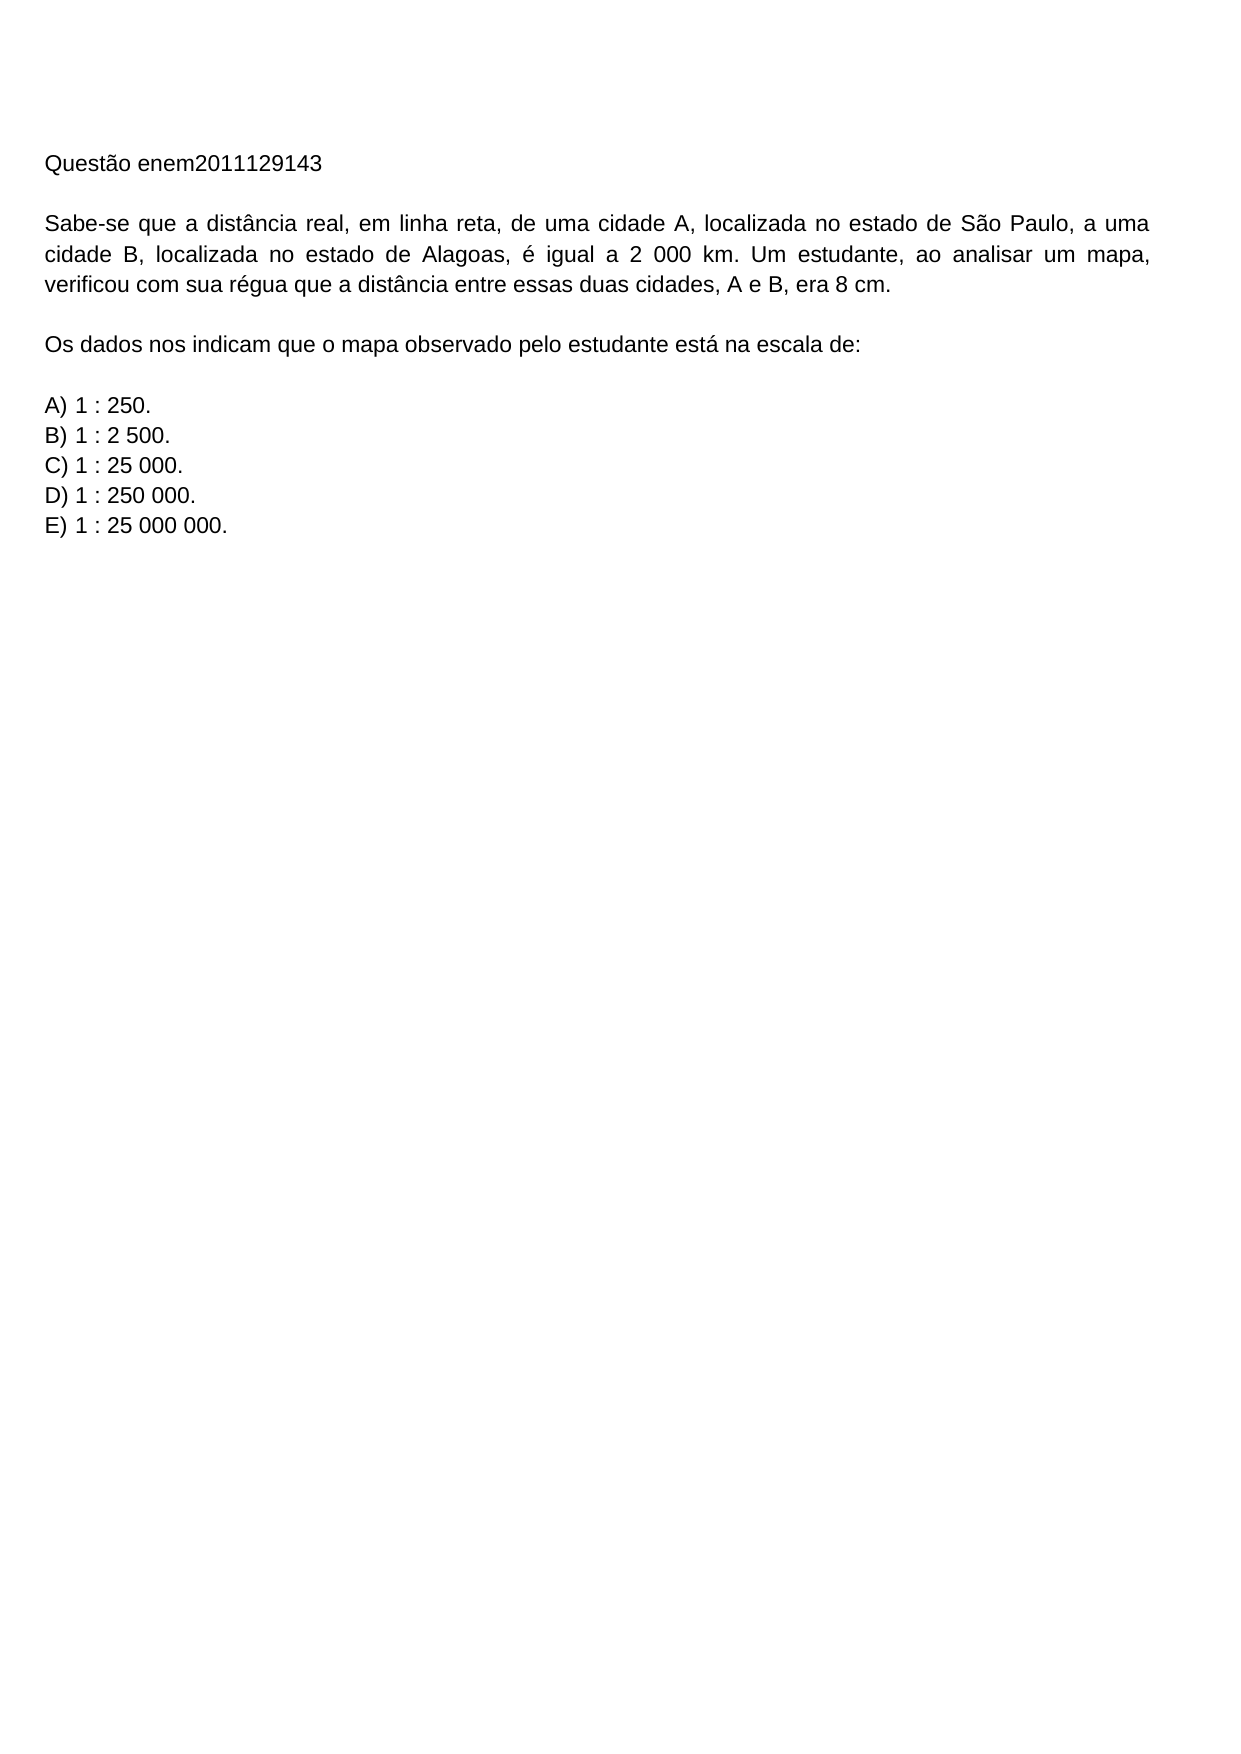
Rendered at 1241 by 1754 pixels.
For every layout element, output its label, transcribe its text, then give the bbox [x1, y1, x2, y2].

list 1 : 25 000 000. [44, 512, 1151, 539]
text Sabe-se que a distância real, em linha reta, de uma cidade A, localizada no estado de São Paulo, a uma cidade B, localizada no estado de Alagoas, é igual a 2 000 km. Um estudante, ao analisar um mapa, verificou com sua régua que a distância entre essas duas cidades, A e B, era 8 cm. [44, 210, 1151, 297]
text Questão enem2011129143 [44, 150, 1151, 176]
list 1 : 25 000. [44, 452, 1151, 478]
list 1 : 2 500. [44, 422, 1151, 448]
text Os dados nos indicam que o mapa observado pelo estudante está na escala de: [44, 331, 1151, 358]
list 1 : 250. [44, 392, 1151, 418]
list 1 : 250 000. [44, 482, 1151, 509]
